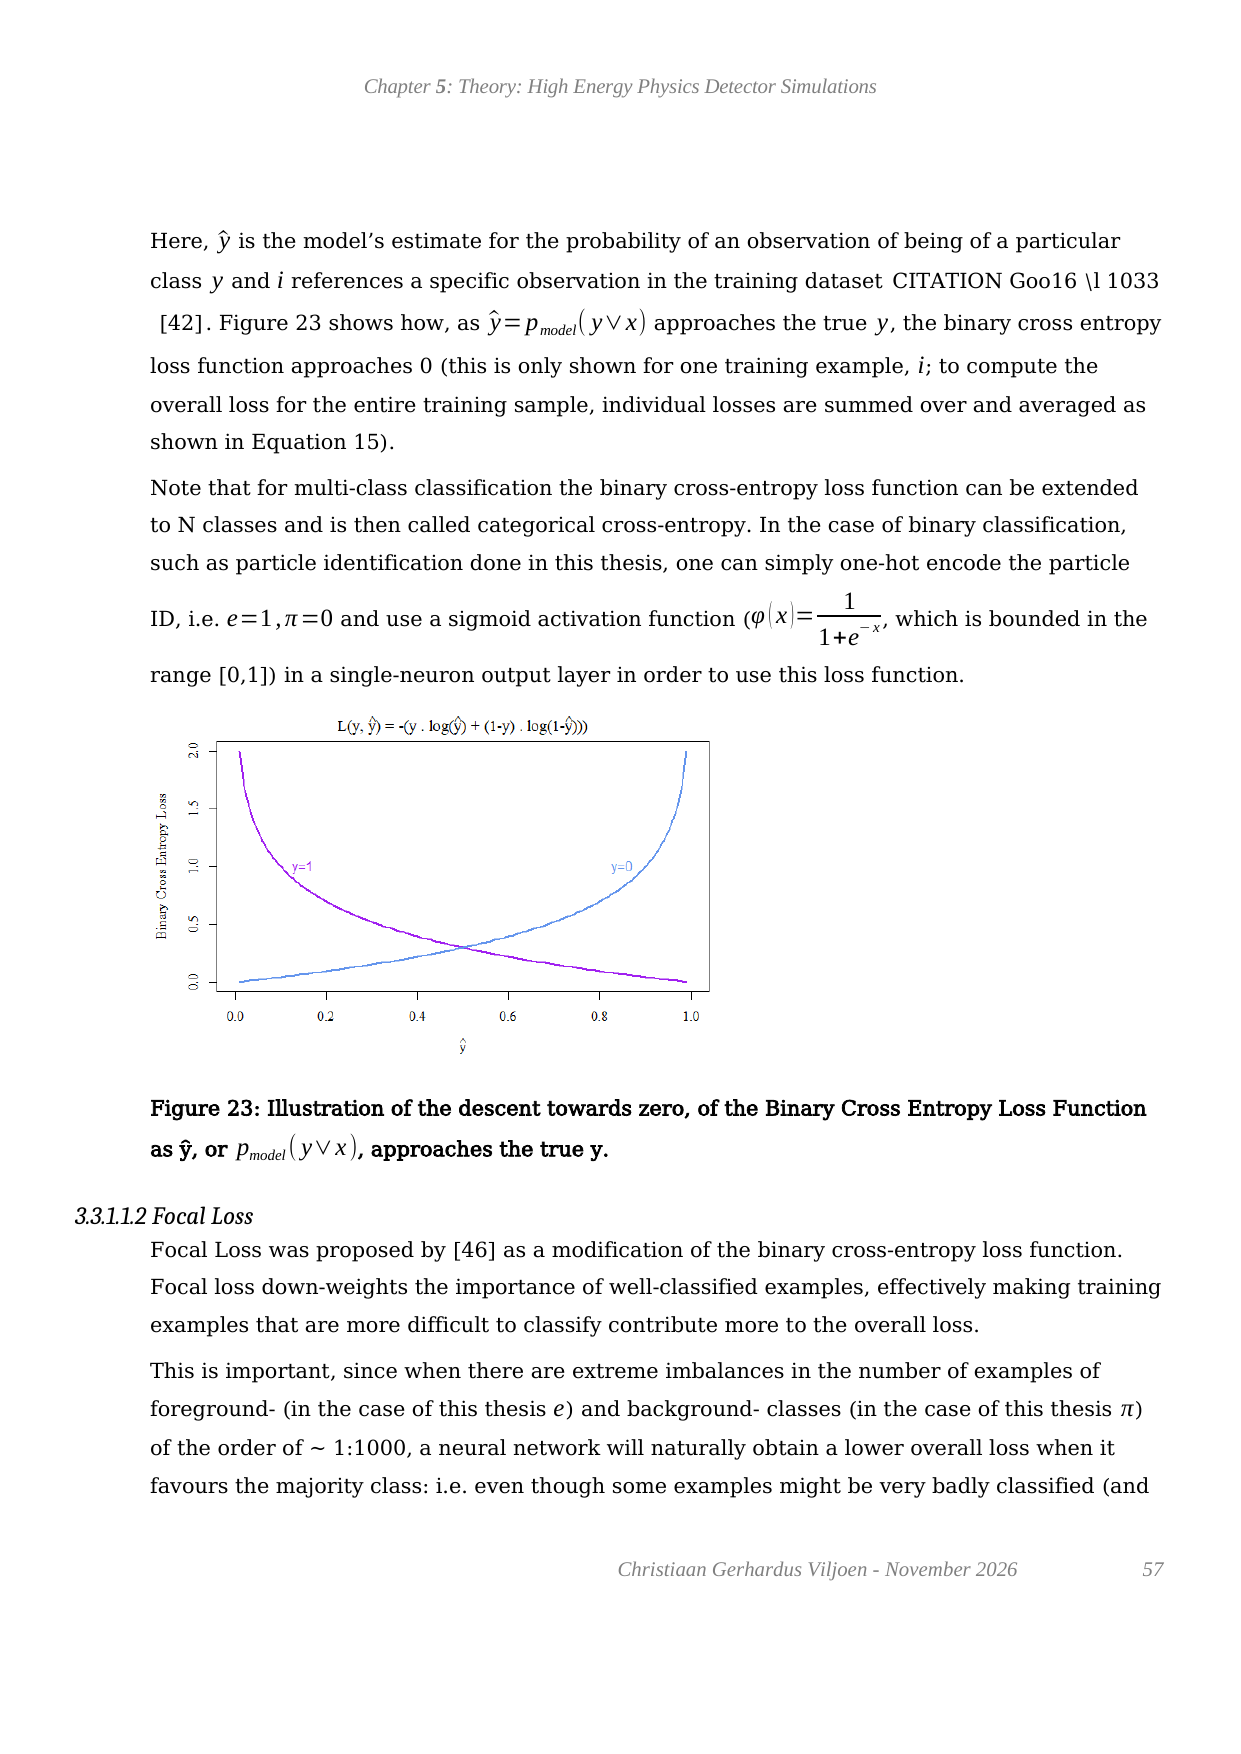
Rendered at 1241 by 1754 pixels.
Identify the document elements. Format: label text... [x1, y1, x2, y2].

picture [150, 708, 743, 1074]
text Figure 23: Illustration of the descent towards zero, of the Binary Cross Entropy Loss Function as ŷ, or , approaches the true y. [150, 1095, 1165, 1164]
text Focal Loss was proposed by as a modification of the binary cross-entropy loss function. Focal loss down-weights the importance of well-classified examples, effectively making training examples that are more difficult to classify contribute more to the overall loss. [150, 1237, 1165, 1337]
subtitle Focal Loss [75, 1202, 1165, 1230]
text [150, 1357, 1165, 1498]
text Note that for multi-class classification the binary cross-entropy loss function can be extended to N classes and is then called categorical cross-entropy. In the case of binary classification, such as particle identification done in this thesis, one can simply one-hot encode the particle ID, i.e. and use a sigmoid activation function (, which is bounded in the range [0,1]) in a single-neuron output layer in order to use this loss function. [150, 475, 1165, 687]
text Here, is the model’s estimate for the probability of an observation of being of a particular class and references a specific observation in the training dataset. Figure 23 shows how, as approaches the true , the binary cross entropy loss function approaches 0 (this is only shown for one training example, ; to compute the overall loss for the entire training sample, individual losses are summed over and averaged as shown in Equation 15). [150, 227, 1165, 454]
